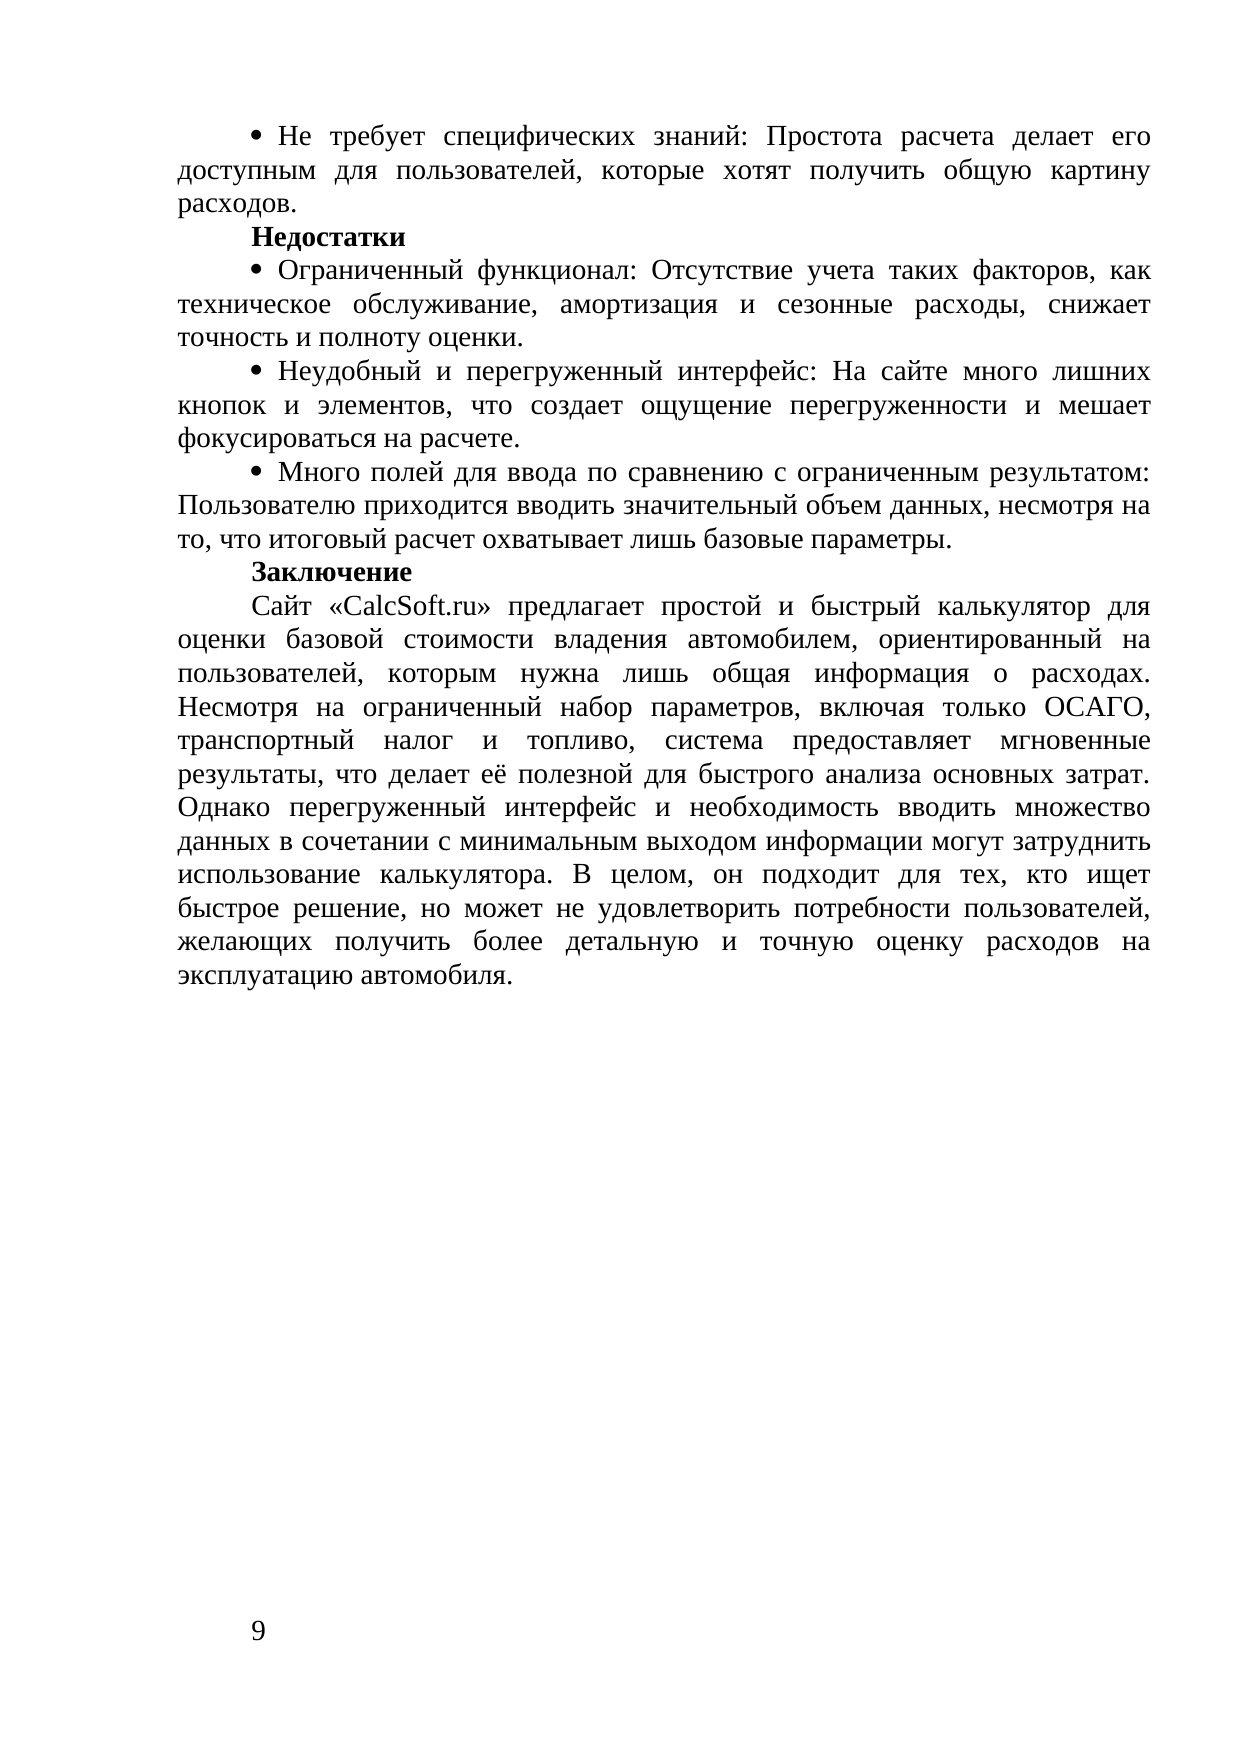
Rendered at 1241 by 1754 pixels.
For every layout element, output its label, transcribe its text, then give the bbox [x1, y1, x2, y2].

text Не требует специфических знаний: Простота расчета делает его доступным для пользователей, которые хотят получить общую картину расходов. [177, 118, 1152, 219]
text Много полей для ввода по сравнению с ограниченным результатом: Пользователю приходится вводить значительный объем данных, несмотря на то, что итоговый расчет охватывает лишь базовые параметры. [177, 454, 1152, 554]
text Ограниченный функционал: Отсутствие учета таких факторов, как техническое обслуживание, амортизация и сезонные расходы, снижает точность и полноту оценки. [177, 252, 1152, 353]
text Недостатки [177, 219, 1152, 252]
text Неудобный и перегруженный интерфейс: На сайте много лишних кнопок и элементов, что создает ощущение перегруженности и мешает фокусироваться на расчете. [177, 353, 1152, 454]
text Сайт «CalcSoft.ru» предлагает простой и быстрый калькулятор для оценки базовой стоимости владения автомобилем, ориентированный на пользователей, которым нужна лишь общая информация о расходах. Несмотря на ограниченный набор параметров, включая только ОСАГО, транспортный налог и топливо, система предоставляет мгновенные результаты, что делает её полезной для быстрого анализа основных затрат. Однако перегруженный интерфейс и необходимость вводить множество данных в сочетании с минимальным выходом информации могут затруднить использование калькулятора. В целом, он подходит для тех, кто ищет быстрое решение, но может не удовлетворить потребности пользователей, желающих получить более детальную и точную оценку расходов на эксплуатацию автомобиля. [177, 588, 1152, 991]
text Заключение [177, 554, 1152, 588]
